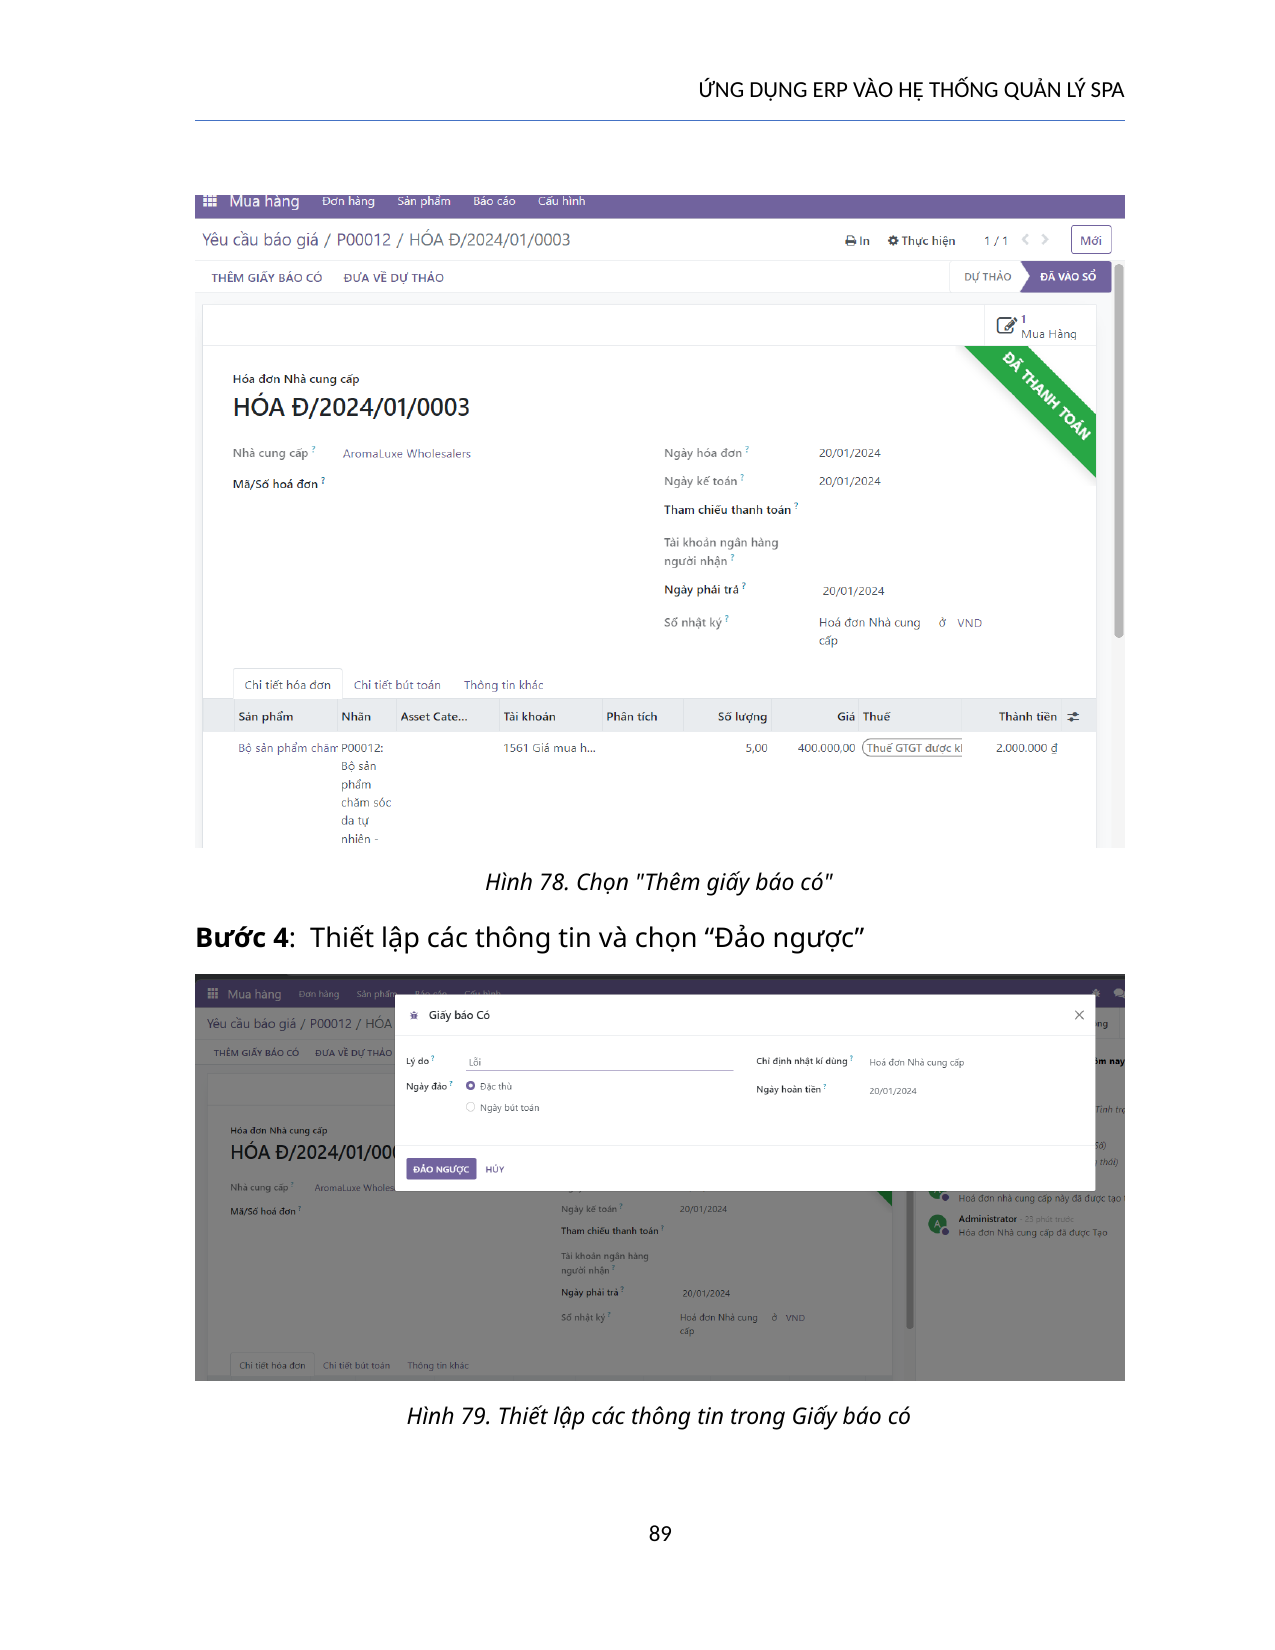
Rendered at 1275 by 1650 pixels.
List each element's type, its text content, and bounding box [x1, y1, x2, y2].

text Bước 4: Thiết lập các thông tin và chọn “Đảo ngược” [195, 918, 1125, 955]
picture [195, 195, 1125, 848]
text Hình 79. Thiết lập các thông tin trong Giấy báo có [195, 1399, 1125, 1431]
picture [195, 974, 1125, 1381]
text Hình 78. Chọn "Thêm giấy báo có" [195, 866, 1125, 897]
